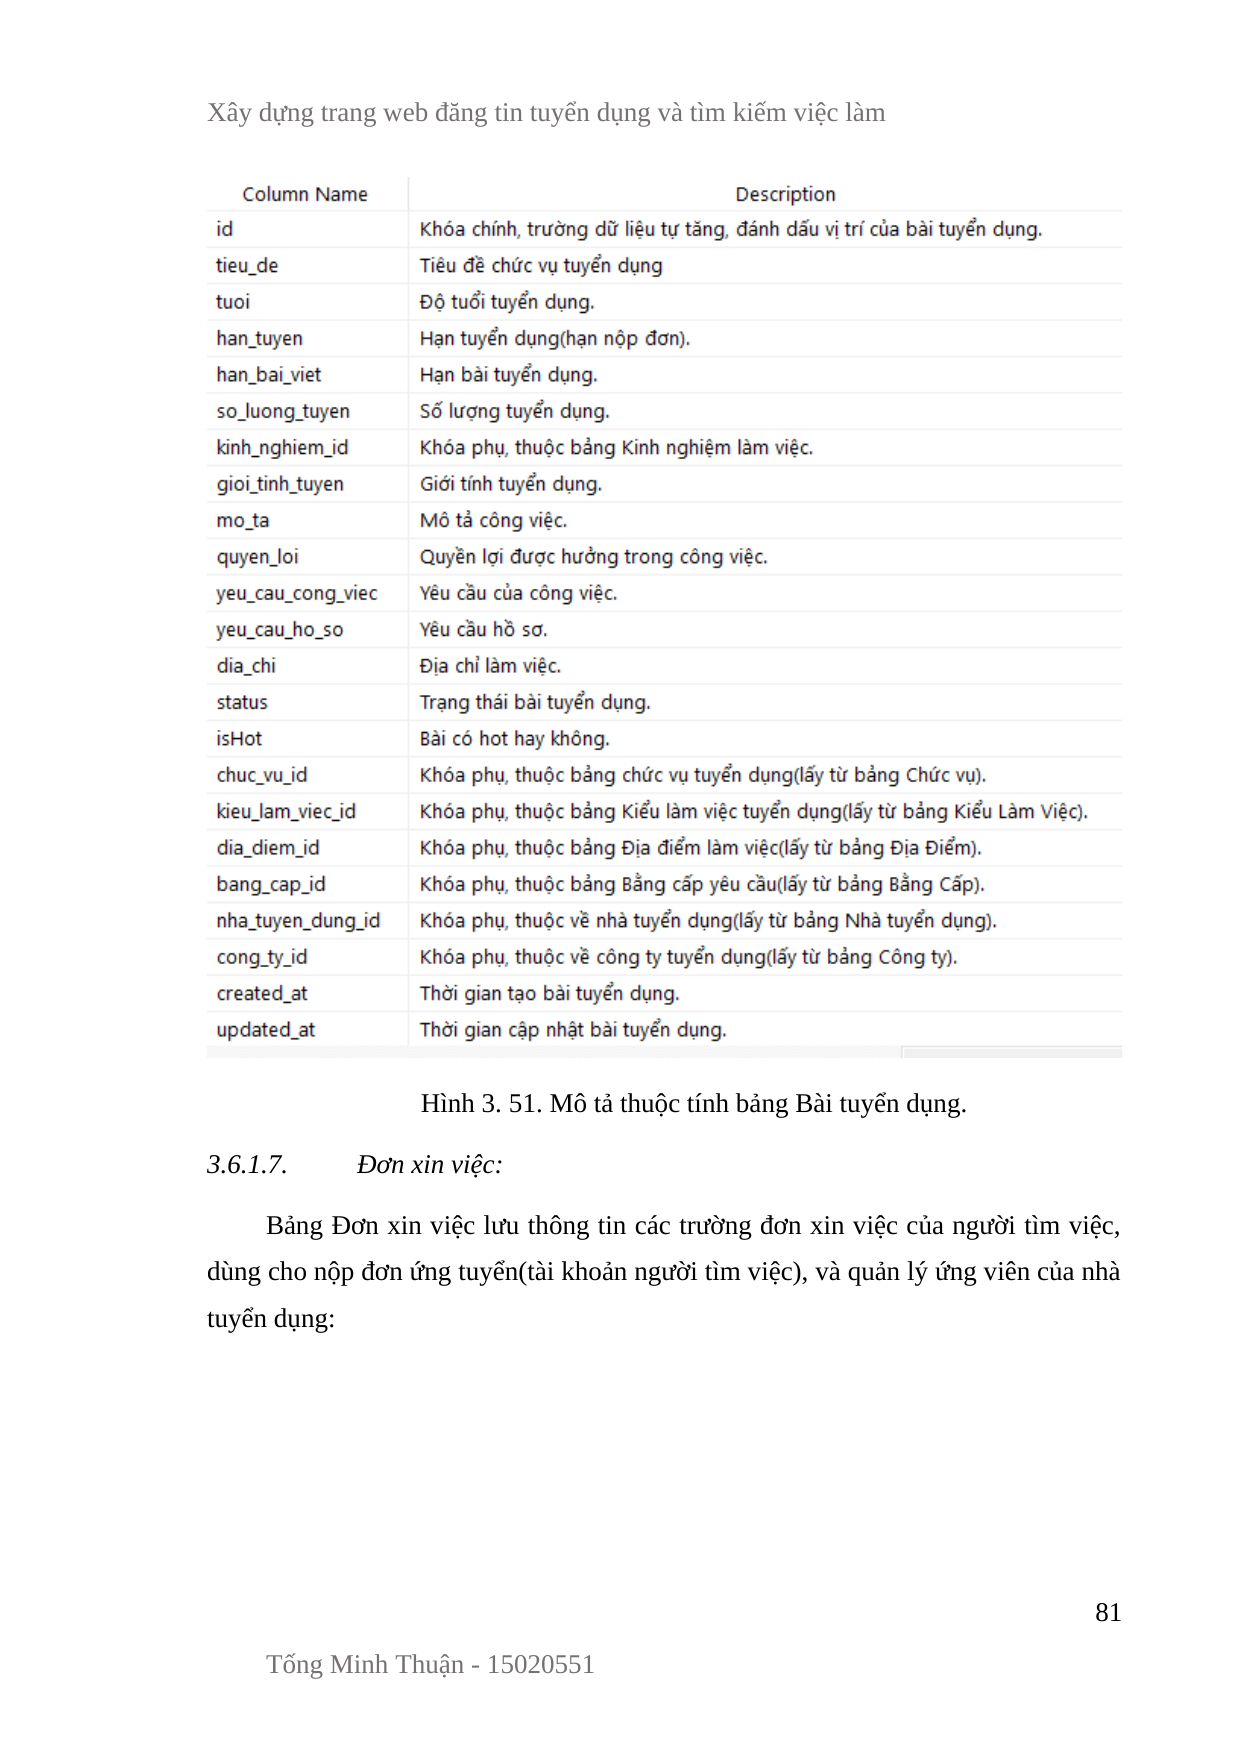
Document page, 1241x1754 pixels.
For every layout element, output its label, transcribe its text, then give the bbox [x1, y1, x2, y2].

text Bảng Đơn xin việc lưu thông tin các trường đơn xin việc của người tìm việc, dùng cho nộp đơn ứng tuyển(tài khoản người tìm việc), và quản lý ứng viên của nhà tuyển dụng: [207, 1209, 1122, 1333]
text Đơn xin việc: [207, 1148, 1122, 1179]
text Hình 3. 51. Mô tả thuộc tính bảng Bài tuyển dụng. [207, 1087, 1122, 1118]
picture [206, 177, 1123, 1058]
